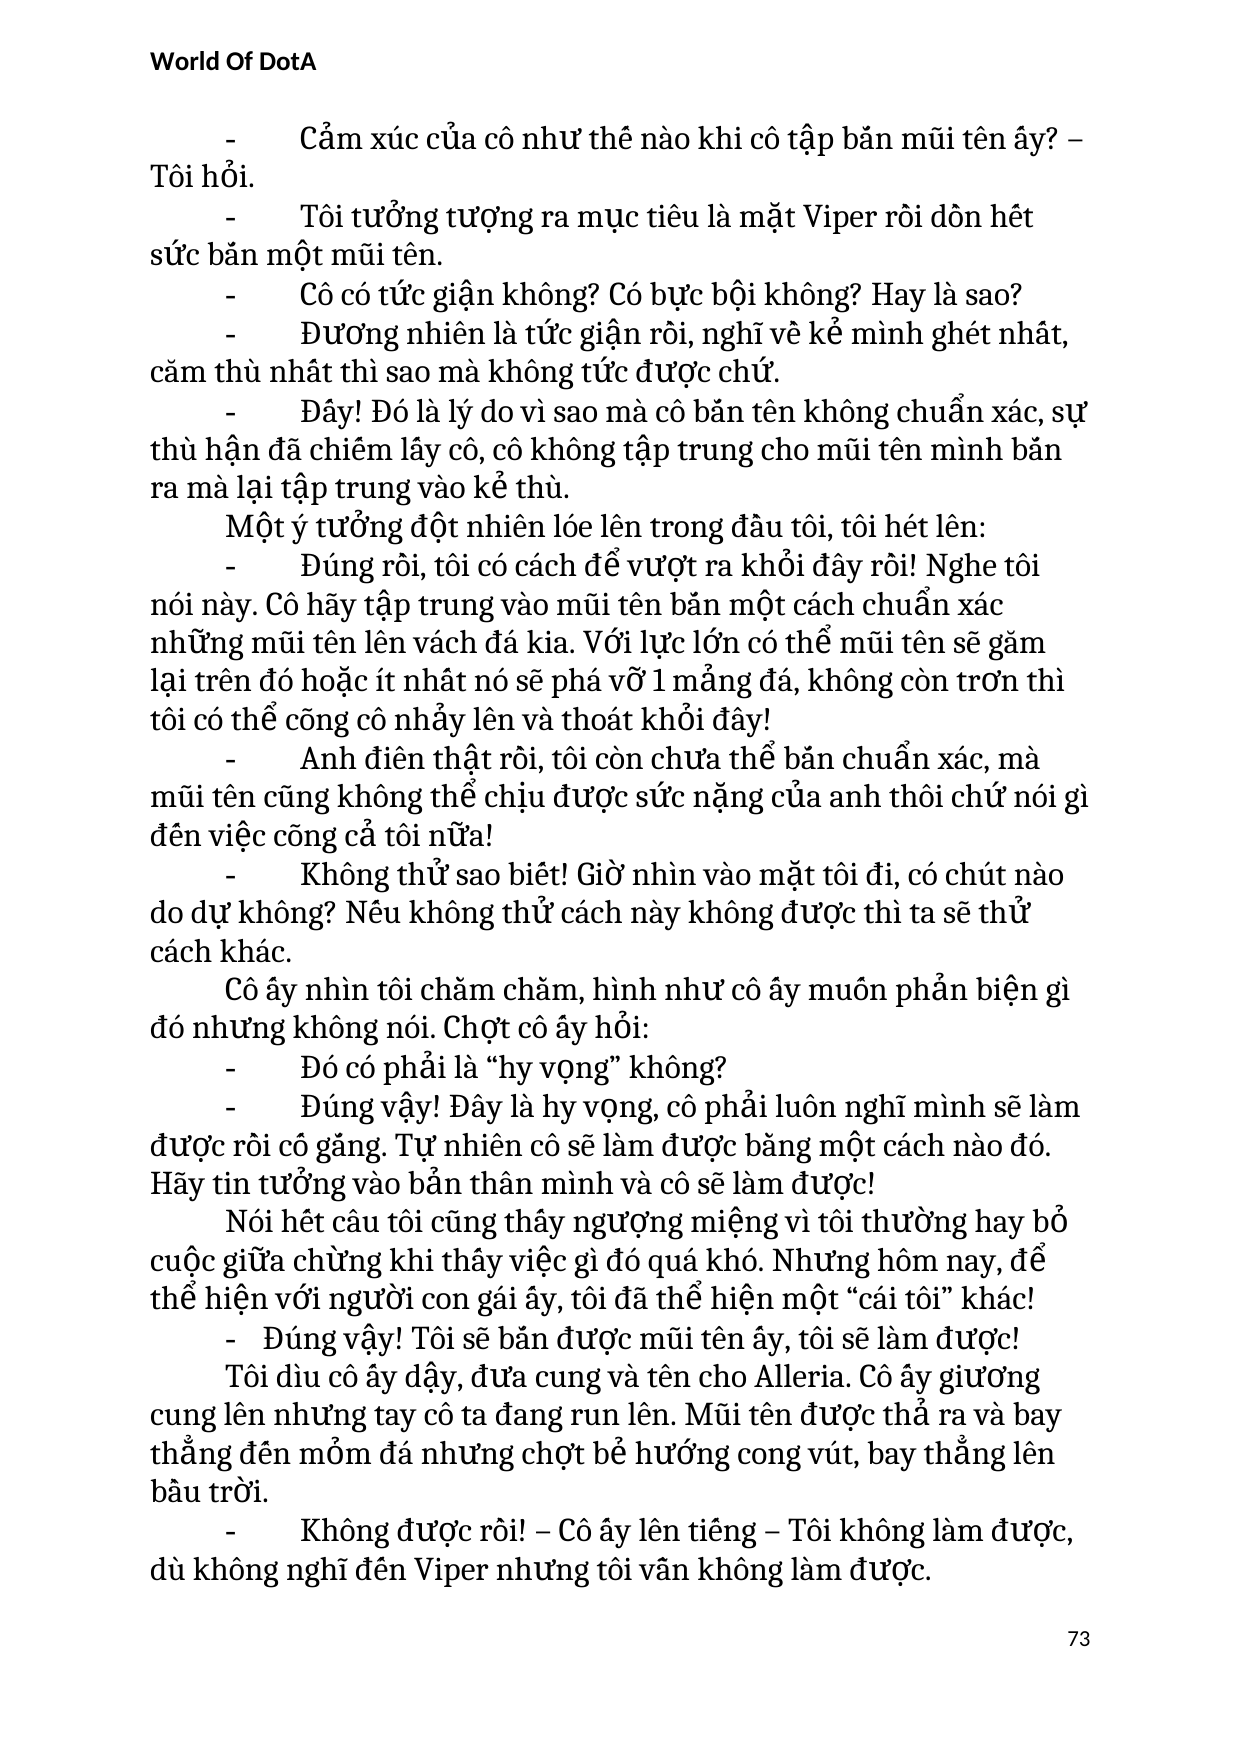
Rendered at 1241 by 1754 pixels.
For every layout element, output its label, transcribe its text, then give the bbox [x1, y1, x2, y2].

subtitle Không được rồi! – Cô ấy lên tiếng – Tôi không làm được, dù không nghĩ đến Viper nhưng tôi vẫn không làm được. [150, 1511, 1090, 1588]
subtitle Cô ấy nhìn tôi chằm chằm, hình như cô ấy muốn phản biện gì đó nhưng không nói. Chợt cô ấy hỏi: [150, 971, 1090, 1047]
subtitle Cảm xúc của cô như thế nào khi cô tập bắn mũi tên ấy? – Tôi hỏi. [150, 118, 1090, 196]
subtitle Đấy! Đó là lý do vì sao mà cô bắn tên không chuẩn xác, sự thù hận đã chiếm lấy cô, cô không tập trung cho mũi tên mình bắn ra mà lại tập trung vào kẻ thù. [150, 391, 1090, 507]
subtitle Tôi dìu cô ấy dậy, đưa cung và tên cho Alleria. Cô ấy giương cung lên nhưng tay cô ta đang run lên. Mũi tên được thả ra và bay thẳng đến mỏm đá nhưng chợt bẻ hướng cong vút, bay thẳng lên bầu trời. [150, 1357, 1090, 1511]
subtitle Đúng vậy! Tôi sẽ bắn được mũi tên ấy, tôi sẽ làm được! [225, 1318, 1090, 1357]
subtitle Đương nhiên là tức giận rồi, nghĩ về kẻ mình ghét nhất, căm thù nhất thì sao mà không tức được chứ. [150, 313, 1090, 391]
subtitle Anh điên thật rồi, tôi còn chưa thể bắn chuẩn xác, mà mũi tên cũng không thể chịu được sức nặng của anh thôi chứ nói gì đến việc cõng cả tôi nữa! [150, 738, 1090, 854]
subtitle Một ý tưởng đột nhiên lóe lên trong đầu tôi, tôi hét lên: [225, 507, 1090, 546]
subtitle Nói hết câu tôi cũng thấy ngượng miệng vì tôi thường hay bỏ cuộc giữa chừng khi thấy việc gì đó quá khó. Nhưng hôm nay, để thể hiện với người con gái ấy, tôi đã thể hiện một “cái tôi” khác! [150, 1203, 1090, 1318]
subtitle Đúng vậy! Đây là hy vọng, cô phải luôn nghĩ mình sẽ làm được rồi cố gắng. Tự nhiên cô sẽ làm được bằng một cách nào đó. Hãy tin tưởng vào bản thân mình và cô sẽ làm được! [150, 1087, 1090, 1203]
subtitle Tôi tưởng tượng ra mục tiêu là mặt Viper rồi dồn hết sức bắn một mũi tên. [150, 196, 1090, 274]
subtitle Cô có tức giận không? Có bực bội không? Hay là sao? [150, 274, 1090, 313]
subtitle Đó có phải là “hy vọng” không? [150, 1047, 1090, 1087]
subtitle Không thử sao biết! Giờ nhìn vào mặt tôi đi, có chút nào do dự không? Nếu không thử cách này không được thì ta sẽ thử cách khác. [150, 854, 1090, 971]
subtitle Đúng rồi, tôi có cách để vượt ra khỏi đây rồi! Nghe tôi nói này. Cô hãy tập trung vào mũi tên bắn một cách chuẩn xác những mũi tên lên vách đá kia. Với lực lớn có thể mũi tên sẽ găm lại trên đó hoặc ít nhất nó sẽ phá vỡ 1 mảng đá, không còn trơn thì tôi có thể cõng cô nhảy lên và thoát khỏi đây! [150, 546, 1090, 738]
